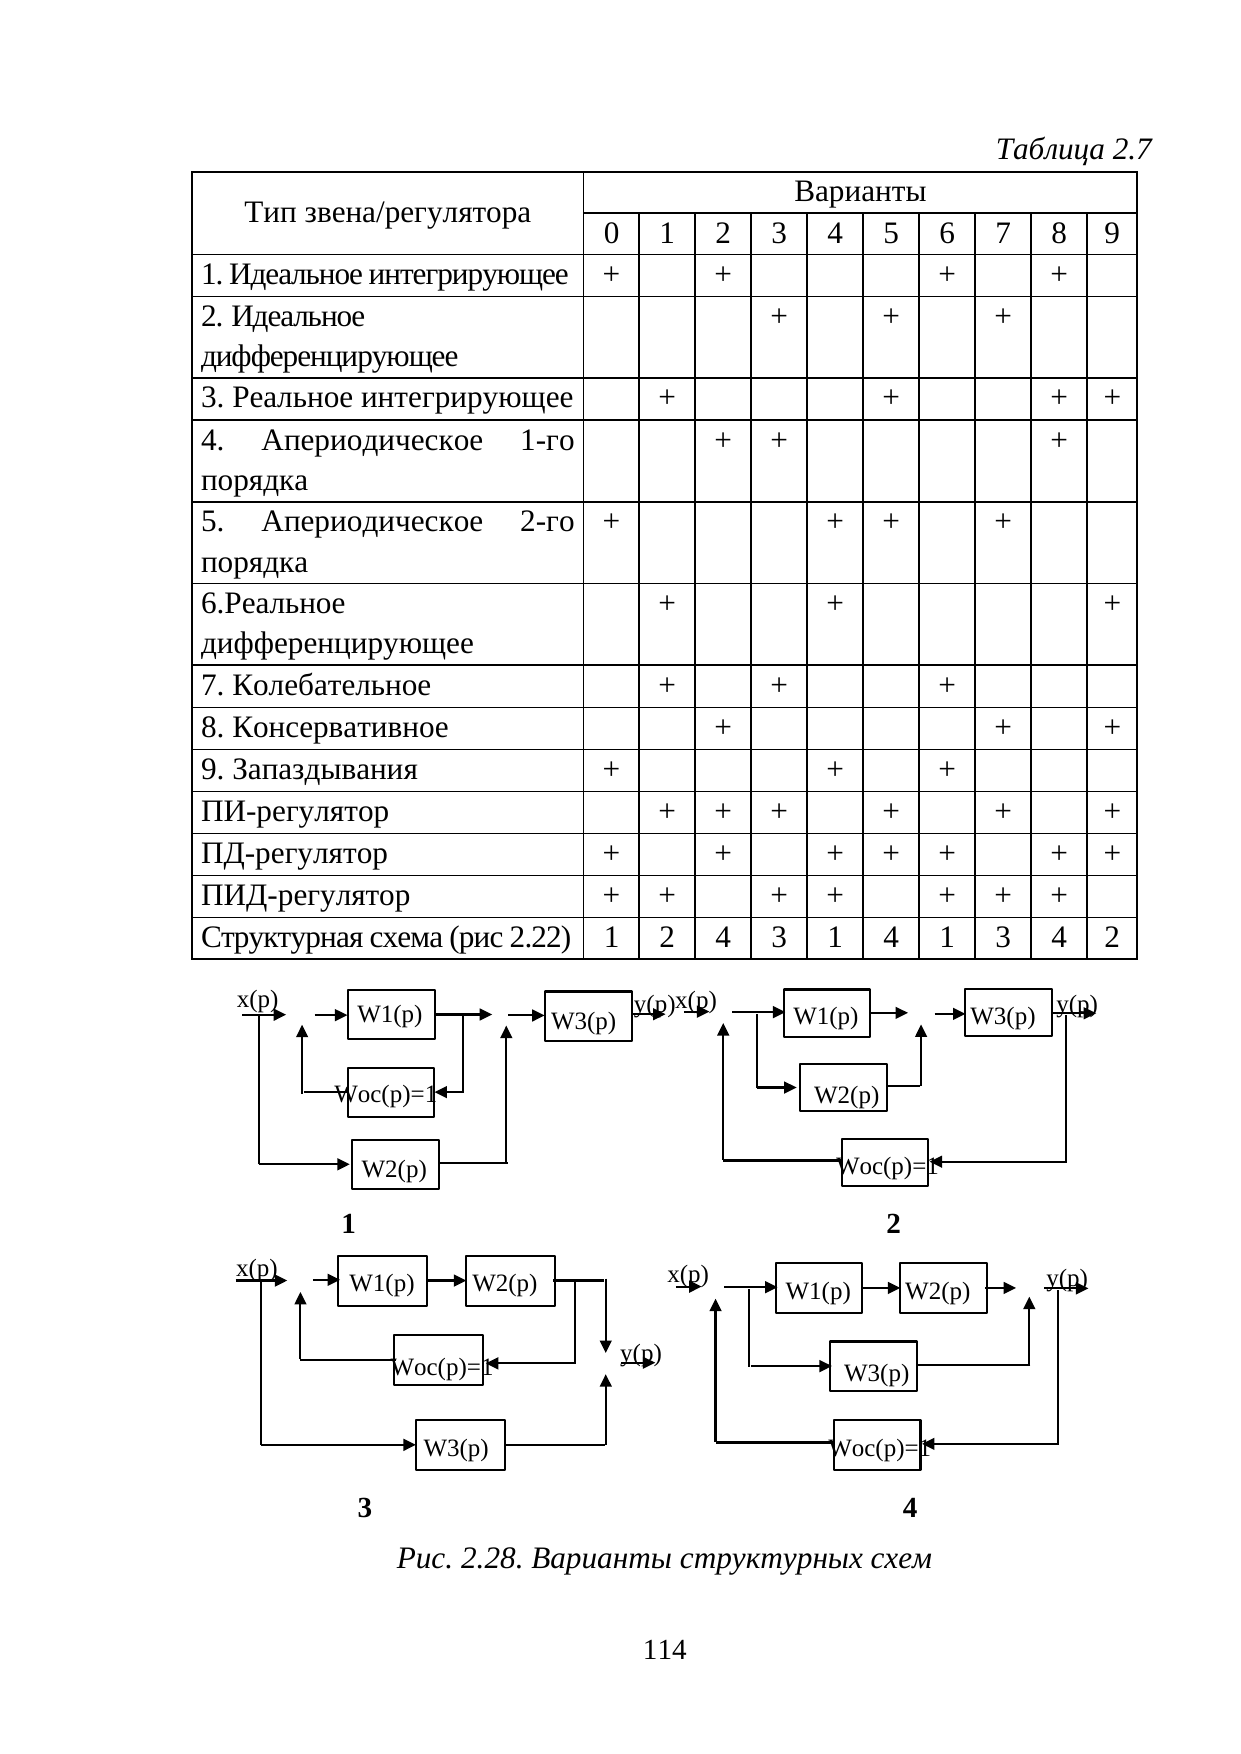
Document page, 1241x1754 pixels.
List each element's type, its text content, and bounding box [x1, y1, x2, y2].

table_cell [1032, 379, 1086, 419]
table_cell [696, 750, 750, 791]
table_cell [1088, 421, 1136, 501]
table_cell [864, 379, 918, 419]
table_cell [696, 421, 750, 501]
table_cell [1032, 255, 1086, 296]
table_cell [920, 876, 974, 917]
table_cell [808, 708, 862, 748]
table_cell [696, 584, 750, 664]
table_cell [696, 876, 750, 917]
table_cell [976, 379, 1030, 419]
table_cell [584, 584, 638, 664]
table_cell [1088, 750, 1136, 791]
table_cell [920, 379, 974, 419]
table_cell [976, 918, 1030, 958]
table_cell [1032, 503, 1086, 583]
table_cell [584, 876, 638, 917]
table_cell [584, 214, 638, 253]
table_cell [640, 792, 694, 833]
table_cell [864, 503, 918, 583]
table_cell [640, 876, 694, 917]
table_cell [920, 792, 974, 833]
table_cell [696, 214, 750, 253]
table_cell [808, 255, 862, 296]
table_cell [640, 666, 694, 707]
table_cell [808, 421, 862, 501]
text Рис. 2.28. Варианты структурных схем [177, 1539, 1152, 1575]
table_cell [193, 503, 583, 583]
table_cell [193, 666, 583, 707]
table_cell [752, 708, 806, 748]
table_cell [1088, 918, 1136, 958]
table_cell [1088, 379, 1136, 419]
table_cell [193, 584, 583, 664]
text Таблица 2.7 [177, 131, 1152, 167]
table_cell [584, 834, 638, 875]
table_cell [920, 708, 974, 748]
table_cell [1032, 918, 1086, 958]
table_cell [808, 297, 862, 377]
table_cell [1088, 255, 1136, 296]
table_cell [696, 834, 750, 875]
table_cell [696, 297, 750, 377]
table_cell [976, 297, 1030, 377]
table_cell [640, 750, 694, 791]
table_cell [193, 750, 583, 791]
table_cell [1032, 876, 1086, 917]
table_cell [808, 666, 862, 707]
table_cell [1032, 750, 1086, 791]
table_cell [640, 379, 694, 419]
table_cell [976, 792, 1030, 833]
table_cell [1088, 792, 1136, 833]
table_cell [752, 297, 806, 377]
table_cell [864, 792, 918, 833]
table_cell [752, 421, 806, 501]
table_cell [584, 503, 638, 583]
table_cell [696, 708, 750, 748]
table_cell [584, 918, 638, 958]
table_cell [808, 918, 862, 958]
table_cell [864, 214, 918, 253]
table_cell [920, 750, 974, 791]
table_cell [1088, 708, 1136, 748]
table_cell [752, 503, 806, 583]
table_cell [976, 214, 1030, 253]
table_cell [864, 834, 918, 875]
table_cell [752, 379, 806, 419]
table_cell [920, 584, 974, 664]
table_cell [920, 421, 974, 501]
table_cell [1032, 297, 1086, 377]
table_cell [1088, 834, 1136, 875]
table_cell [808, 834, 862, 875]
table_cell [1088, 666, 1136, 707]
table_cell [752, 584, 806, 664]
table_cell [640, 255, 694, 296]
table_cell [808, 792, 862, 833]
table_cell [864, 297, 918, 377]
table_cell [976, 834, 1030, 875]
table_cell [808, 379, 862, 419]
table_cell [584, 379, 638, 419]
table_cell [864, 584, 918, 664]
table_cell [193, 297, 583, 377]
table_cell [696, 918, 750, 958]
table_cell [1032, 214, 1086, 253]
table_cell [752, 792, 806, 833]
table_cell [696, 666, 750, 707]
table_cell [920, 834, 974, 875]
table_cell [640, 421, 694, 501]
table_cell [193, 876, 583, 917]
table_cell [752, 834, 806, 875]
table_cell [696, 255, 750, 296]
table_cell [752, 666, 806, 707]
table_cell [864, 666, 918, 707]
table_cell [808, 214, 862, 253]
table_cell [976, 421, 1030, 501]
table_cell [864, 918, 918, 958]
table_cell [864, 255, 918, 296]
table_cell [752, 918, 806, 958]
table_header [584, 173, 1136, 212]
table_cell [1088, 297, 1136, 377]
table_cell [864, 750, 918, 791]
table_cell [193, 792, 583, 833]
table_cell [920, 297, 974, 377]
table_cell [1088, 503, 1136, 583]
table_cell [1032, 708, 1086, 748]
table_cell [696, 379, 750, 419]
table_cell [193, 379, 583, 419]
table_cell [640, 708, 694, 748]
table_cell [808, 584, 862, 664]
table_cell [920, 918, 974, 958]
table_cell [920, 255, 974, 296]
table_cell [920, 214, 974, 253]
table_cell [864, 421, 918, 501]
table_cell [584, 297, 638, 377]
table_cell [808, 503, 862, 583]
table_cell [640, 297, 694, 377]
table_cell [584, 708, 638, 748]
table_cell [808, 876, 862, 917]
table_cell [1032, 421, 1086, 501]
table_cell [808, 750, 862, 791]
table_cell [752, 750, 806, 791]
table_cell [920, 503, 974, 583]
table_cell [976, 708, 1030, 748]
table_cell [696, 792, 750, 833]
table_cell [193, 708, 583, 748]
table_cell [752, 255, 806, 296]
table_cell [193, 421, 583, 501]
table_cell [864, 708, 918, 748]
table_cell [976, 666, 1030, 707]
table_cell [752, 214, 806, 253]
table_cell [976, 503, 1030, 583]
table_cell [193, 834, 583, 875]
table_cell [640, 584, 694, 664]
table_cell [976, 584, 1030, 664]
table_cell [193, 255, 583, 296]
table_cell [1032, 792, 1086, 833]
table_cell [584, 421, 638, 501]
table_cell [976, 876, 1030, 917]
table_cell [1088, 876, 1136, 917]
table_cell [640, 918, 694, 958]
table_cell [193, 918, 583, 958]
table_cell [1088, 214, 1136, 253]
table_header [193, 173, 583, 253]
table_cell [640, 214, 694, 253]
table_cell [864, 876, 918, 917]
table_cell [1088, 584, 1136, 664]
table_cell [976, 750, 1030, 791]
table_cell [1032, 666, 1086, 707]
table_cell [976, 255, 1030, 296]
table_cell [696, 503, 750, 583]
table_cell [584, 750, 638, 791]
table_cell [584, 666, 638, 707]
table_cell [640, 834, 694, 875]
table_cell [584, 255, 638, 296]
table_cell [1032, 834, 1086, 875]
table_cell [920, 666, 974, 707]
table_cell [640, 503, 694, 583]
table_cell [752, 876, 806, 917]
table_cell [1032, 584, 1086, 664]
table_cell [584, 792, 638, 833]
